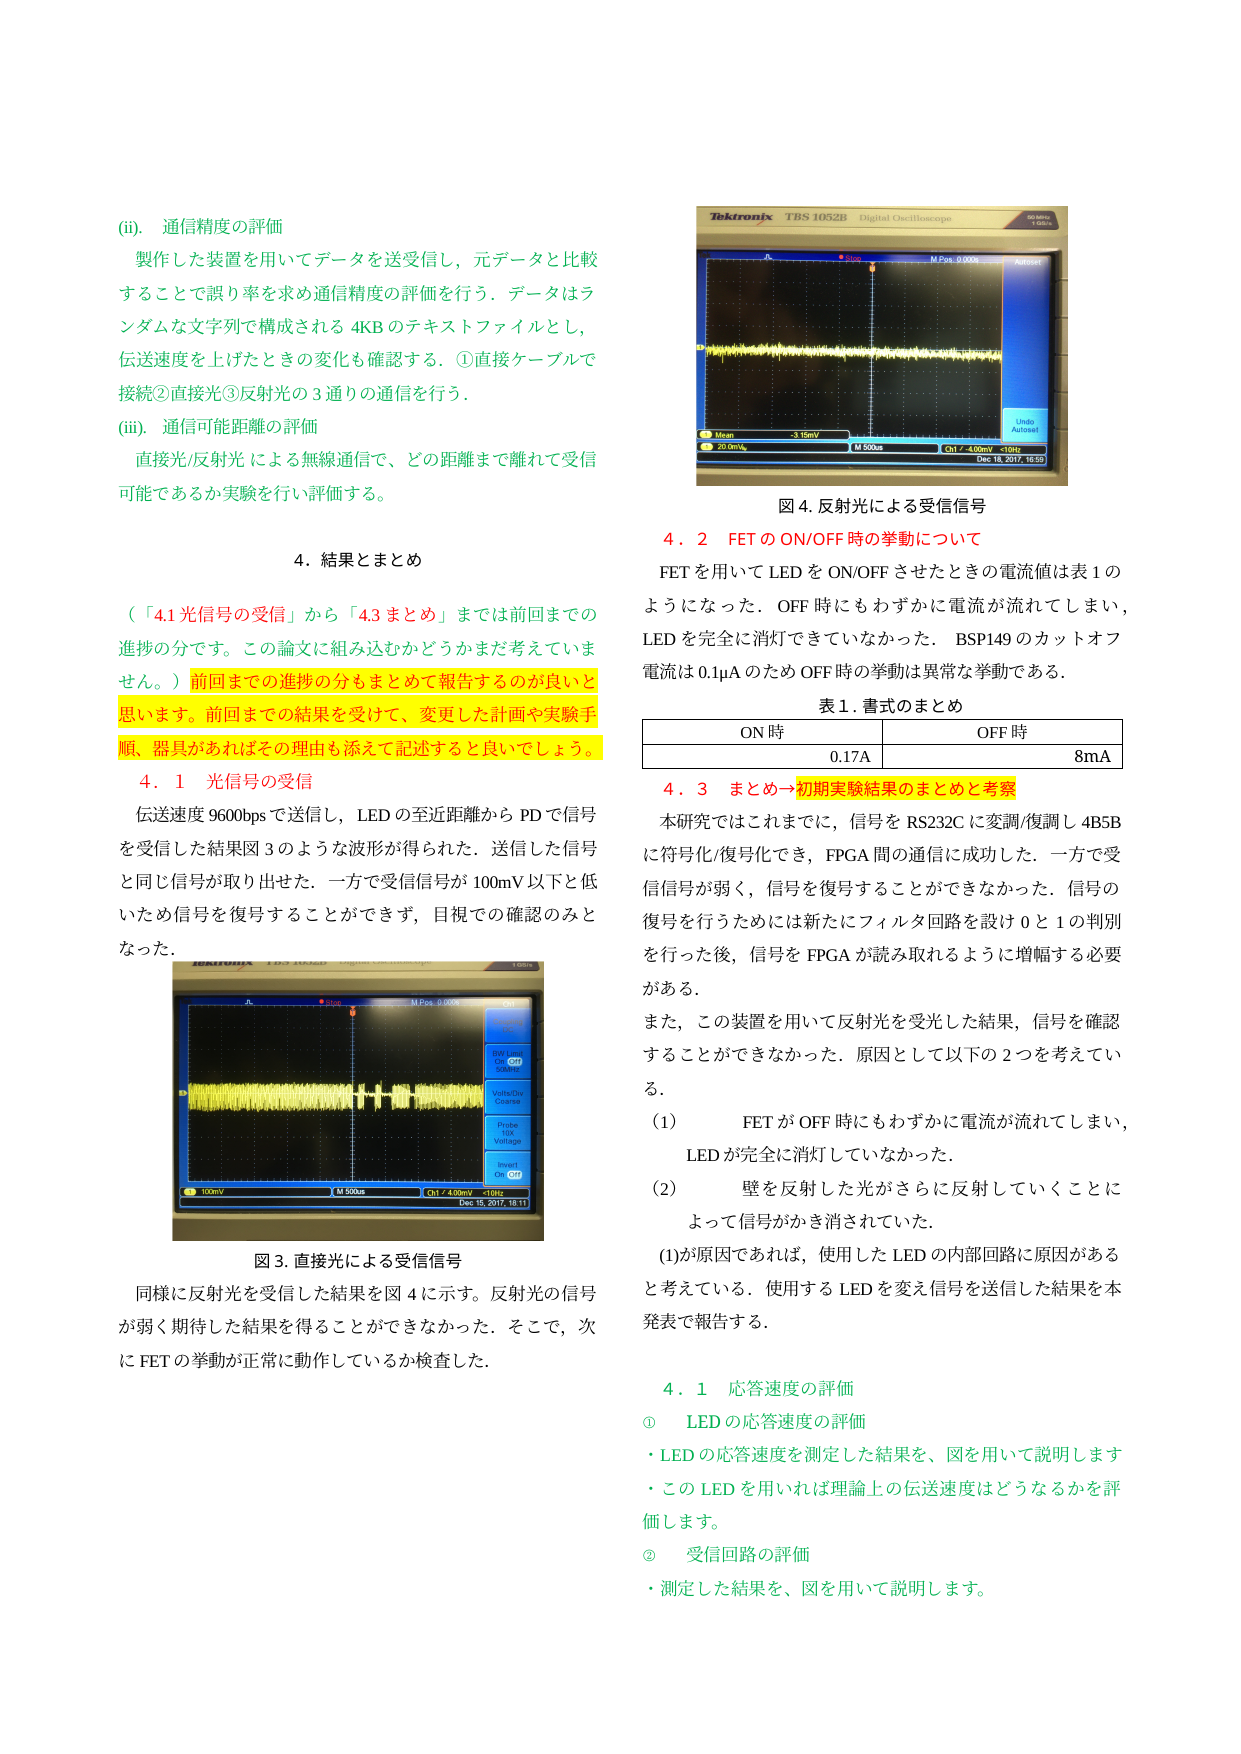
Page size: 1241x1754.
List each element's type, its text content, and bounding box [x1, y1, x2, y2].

table_header OFF時 [883, 720, 1122, 744]
text 同様に反射光を受信した結果を図4に示す。反射光の信号が弱く期待した結果を得ることができなかった．そこで，次にFETの挙動が正常に動作しているか検査した． [118, 1274, 598, 1374]
list 受信回路の評価 [642, 1535, 1122, 1568]
text 製作した装置を用いてデータを送受信し，元データと比較することで誤り率を求め通信精度の評価を行う．データはランダムな文字列で構成される4KBのテキストファイルとし，伝送速度を上げたときの変化も確認する．①直接ケーブルで接続②直接光③反射光の3通りの通信を行う． [118, 240, 598, 407]
picture [173, 962, 544, 1241]
text ・このLEDを用いれば理論上の伝送速度はどうなるかを評価します。 [642, 1468, 1122, 1535]
text 直接光/反射光 による無線通信で、どの距離まで離れて受信可能であるか実験を行い評価する。 [118, 440, 598, 507]
subtitle 4．結果とまとめ [118, 540, 598, 573]
list 壁を反射した光がさらに反射していくことによって信号がかき消されていた． [642, 1168, 1122, 1235]
table_cell 0.17A [643, 745, 882, 767]
list 通信可能距離の評価 [118, 407, 598, 440]
text ４．１ 光信号の受信 [118, 762, 598, 795]
text ４．１ 応答速度の評価 [642, 1368, 1122, 1402]
text ・測定した結果を、図を用いて説明します。 [642, 1568, 1122, 1602]
list FETがOFF時にもわずかに電流が流れてしまい，LEDが完全に消灯していなかった． [642, 1102, 1122, 1168]
text 表１. 書式のまとめ [642, 685, 1122, 719]
text また，この装置を用いて反射光を受光した結果，信号を確認することができなかった．原因として以下の2つを考えている． [642, 1002, 1122, 1102]
text 本研究ではこれまでに，信号をRS232Cに変調/復調し4B5Bに符号化/復号化でき，FPGA間の通信に成功した．一方で受信信号が弱く，信号を復号することができなかった．信号の復号を行うためには新たにフィルタ回路を設け0と1の判別を行った後，信号をFPGAが読み取れるように増幅する必要がある． [642, 802, 1122, 1002]
picture [696, 206, 1068, 486]
text 伝送速度9600bpsで送信し，LEDの至近距離からPDで信号を受信した結果図3のような波形が得られた．送信した信号と同じ信号が取り出せた．一方で受信信号が100mV以下と低いため信号を復号することができず，目視での確認のみとなった． [118, 795, 598, 962]
text ４．２ FETのON/OFF時の挙動について [642, 519, 1122, 552]
list 通信精度の評価 [118, 207, 598, 240]
list LEDの応答速度の評価 [642, 1402, 1122, 1435]
text 図4. 反射光による受信信号 [642, 485, 1122, 519]
text FETを用いてLEDをON/OFFさせたときの電流値は表1のようになった．OFF時にもわずかに電流が流れてしまい，LEDを完全に消灯できていなかった． BSP149のカットオフ電流は0.1μAのためOFF時の挙動は異常な挙動である． [642, 552, 1122, 685]
table_header ON時 [643, 720, 882, 744]
text 図3. 直接光による受信信号 [118, 1240, 598, 1274]
table_cell 8mA [883, 745, 1122, 767]
text ・LEDの応答速度を測定した結果を、図を用いて説明します。 [642, 1435, 1122, 1468]
text （「4.1光信号の受信」から「4.3まとめ」までは前回までの進捗の分です。この論文に組み込むかどうかまだ考えていません。）前回までの進捗の分もまとめて報告するのが良いと思います。前回までの結果を受けて、変更した計画や実験手順、器具があればその理由も添えて記述すると良いでしょう。 [118, 595, 598, 695]
text ４．３ まとめ→初期実験結果のまとめと考察 [642, 769, 1122, 802]
text (1)が原因であれば，使用したLEDの内部回路に原因があると考えている．使用するLEDを変え信号を送信した結果を本発表で報告する． [642, 1235, 1122, 1335]
